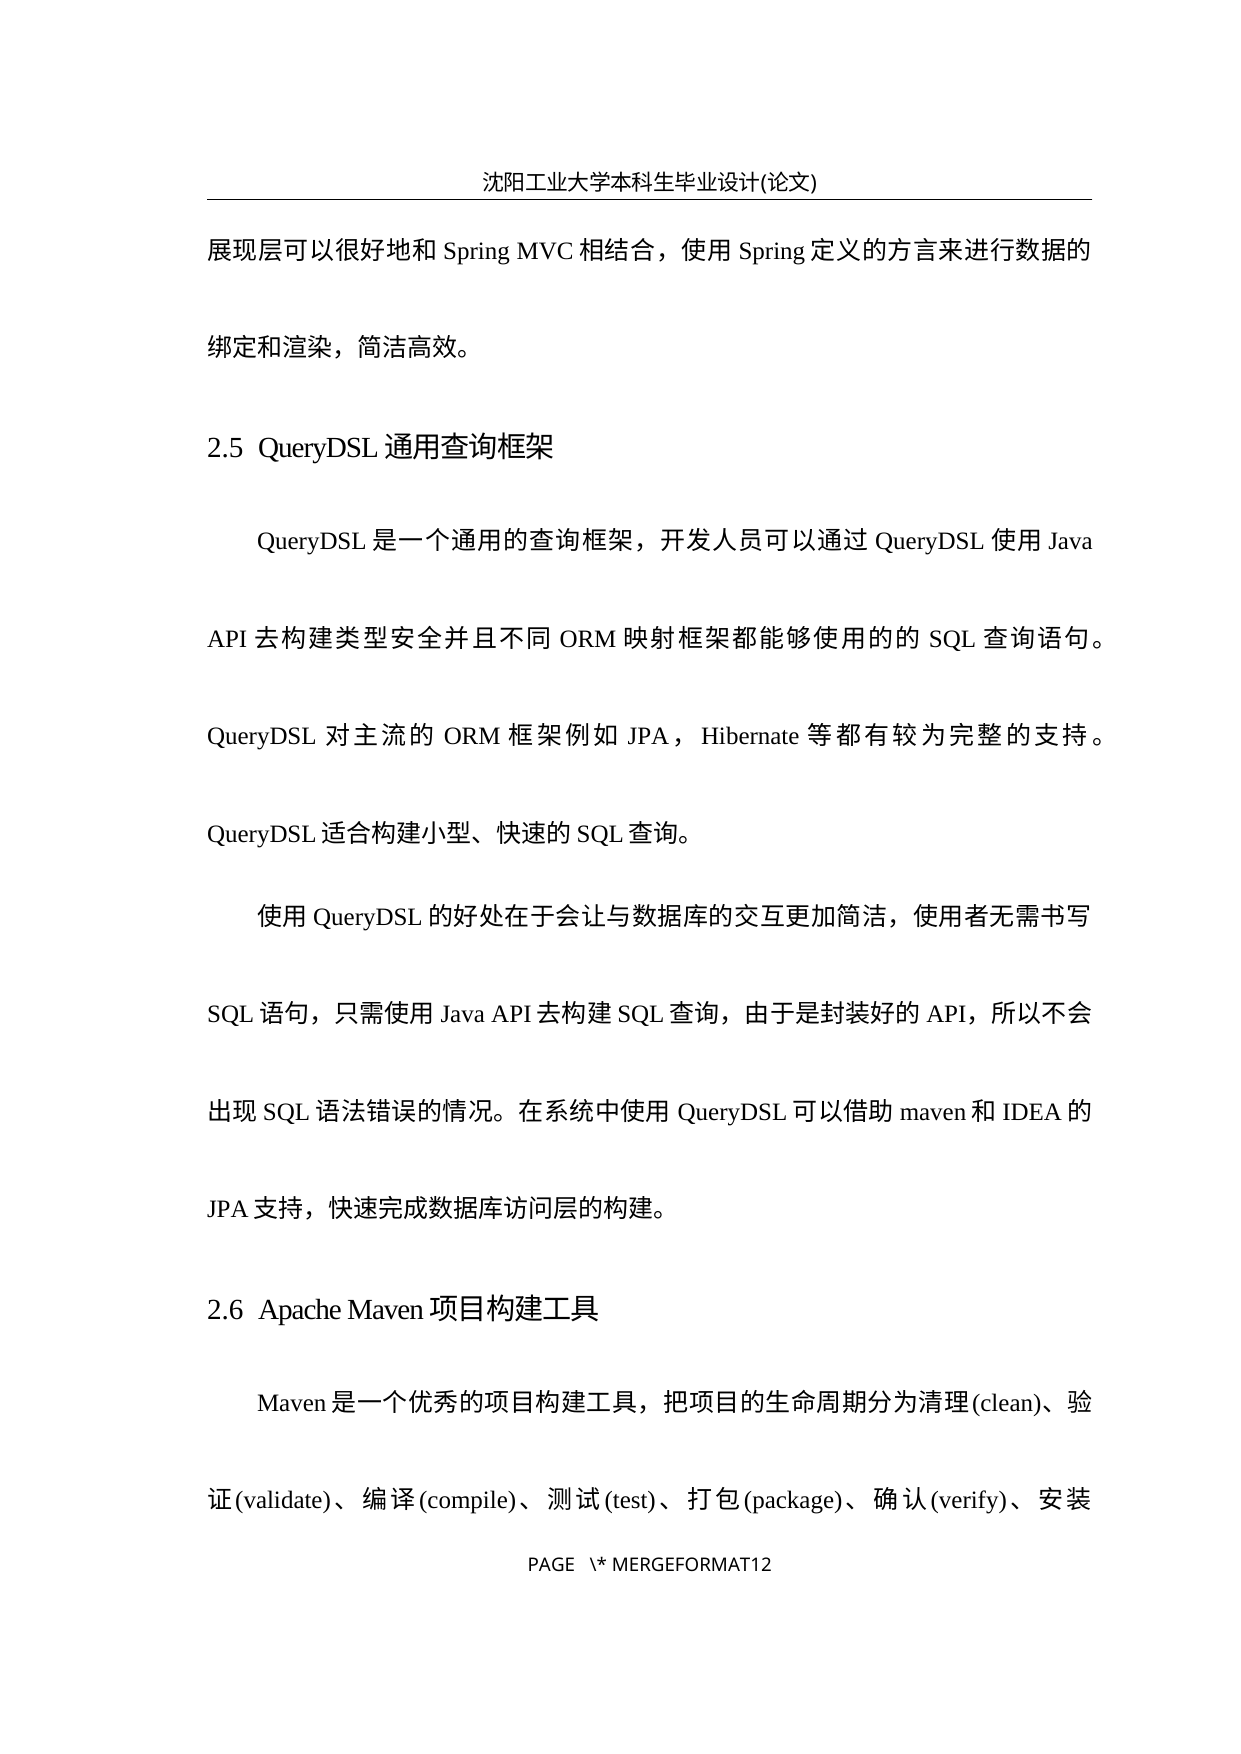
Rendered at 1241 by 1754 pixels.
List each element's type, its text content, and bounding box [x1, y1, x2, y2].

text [207, 1368, 1092, 1530]
text 使用QueryDSL的好处在于会让与数据库的交互更加简洁，使用者无需书写SQL语句，只需使用Java API去构建SQL查询，由于是封装好的API，所以不会出现SQL语法错误的情况。在系统中使用QueryDSL可以借助maven和IDEA的JPA支持，快速完成数据库访问层的构建。 [207, 882, 1092, 1239]
text QueryDSL是一个通用的查询框架，开发人员可以通过QueryDSL使用Java API去构建类型安全并且不同ORM映射框架都能够使用的的SQL查询语句。QueryDSL对主流的ORM框架例如JPA，Hibernate等都有较为完整的支持。QueryDSL适合构建小型、快速的SQL查询。 [207, 506, 1092, 864]
subtitle QueryDSL通用查询框架 [207, 413, 1092, 478]
subtitle Apache Maven项目构建工具 [207, 1274, 1092, 1339]
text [207, 216, 1092, 378]
